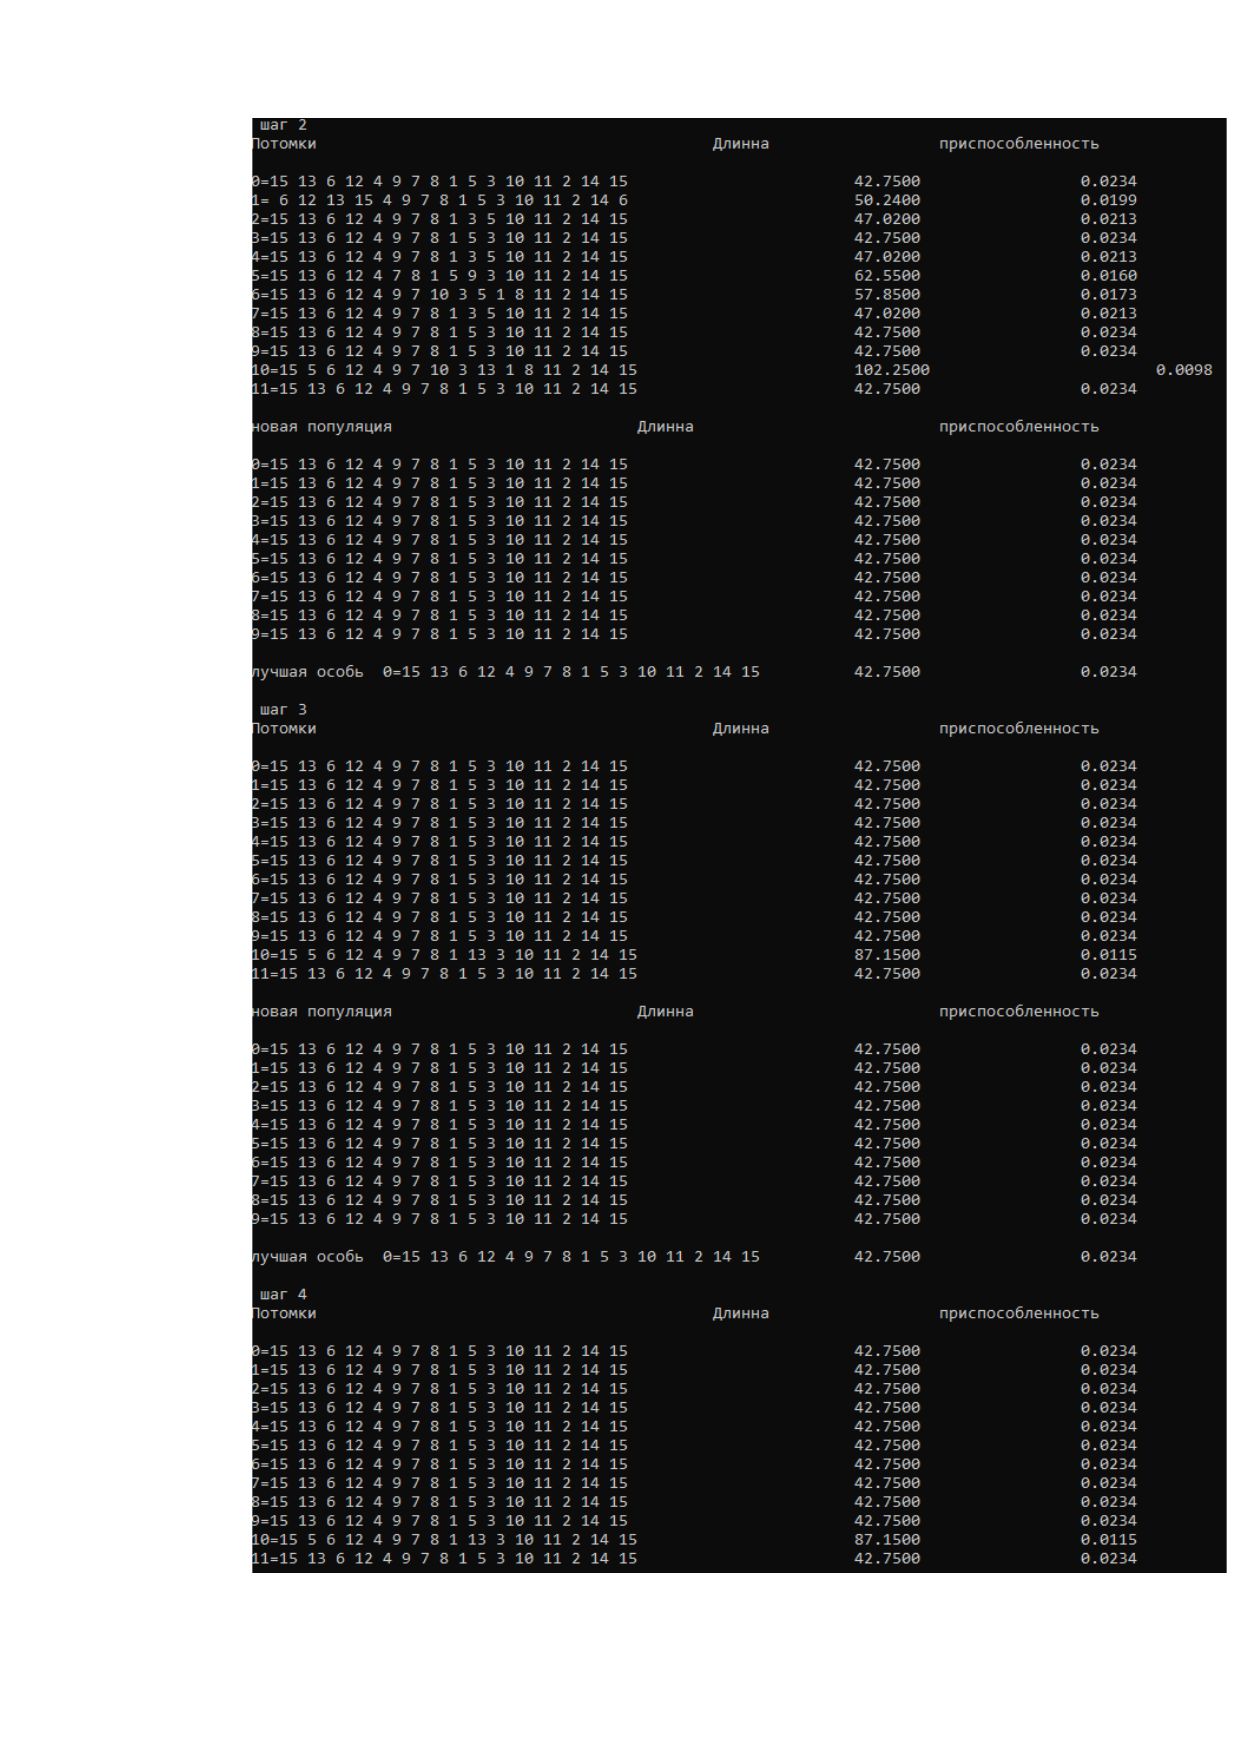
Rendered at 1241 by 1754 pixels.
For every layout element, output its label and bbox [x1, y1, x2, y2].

picture [252, 118, 1227, 1573]
